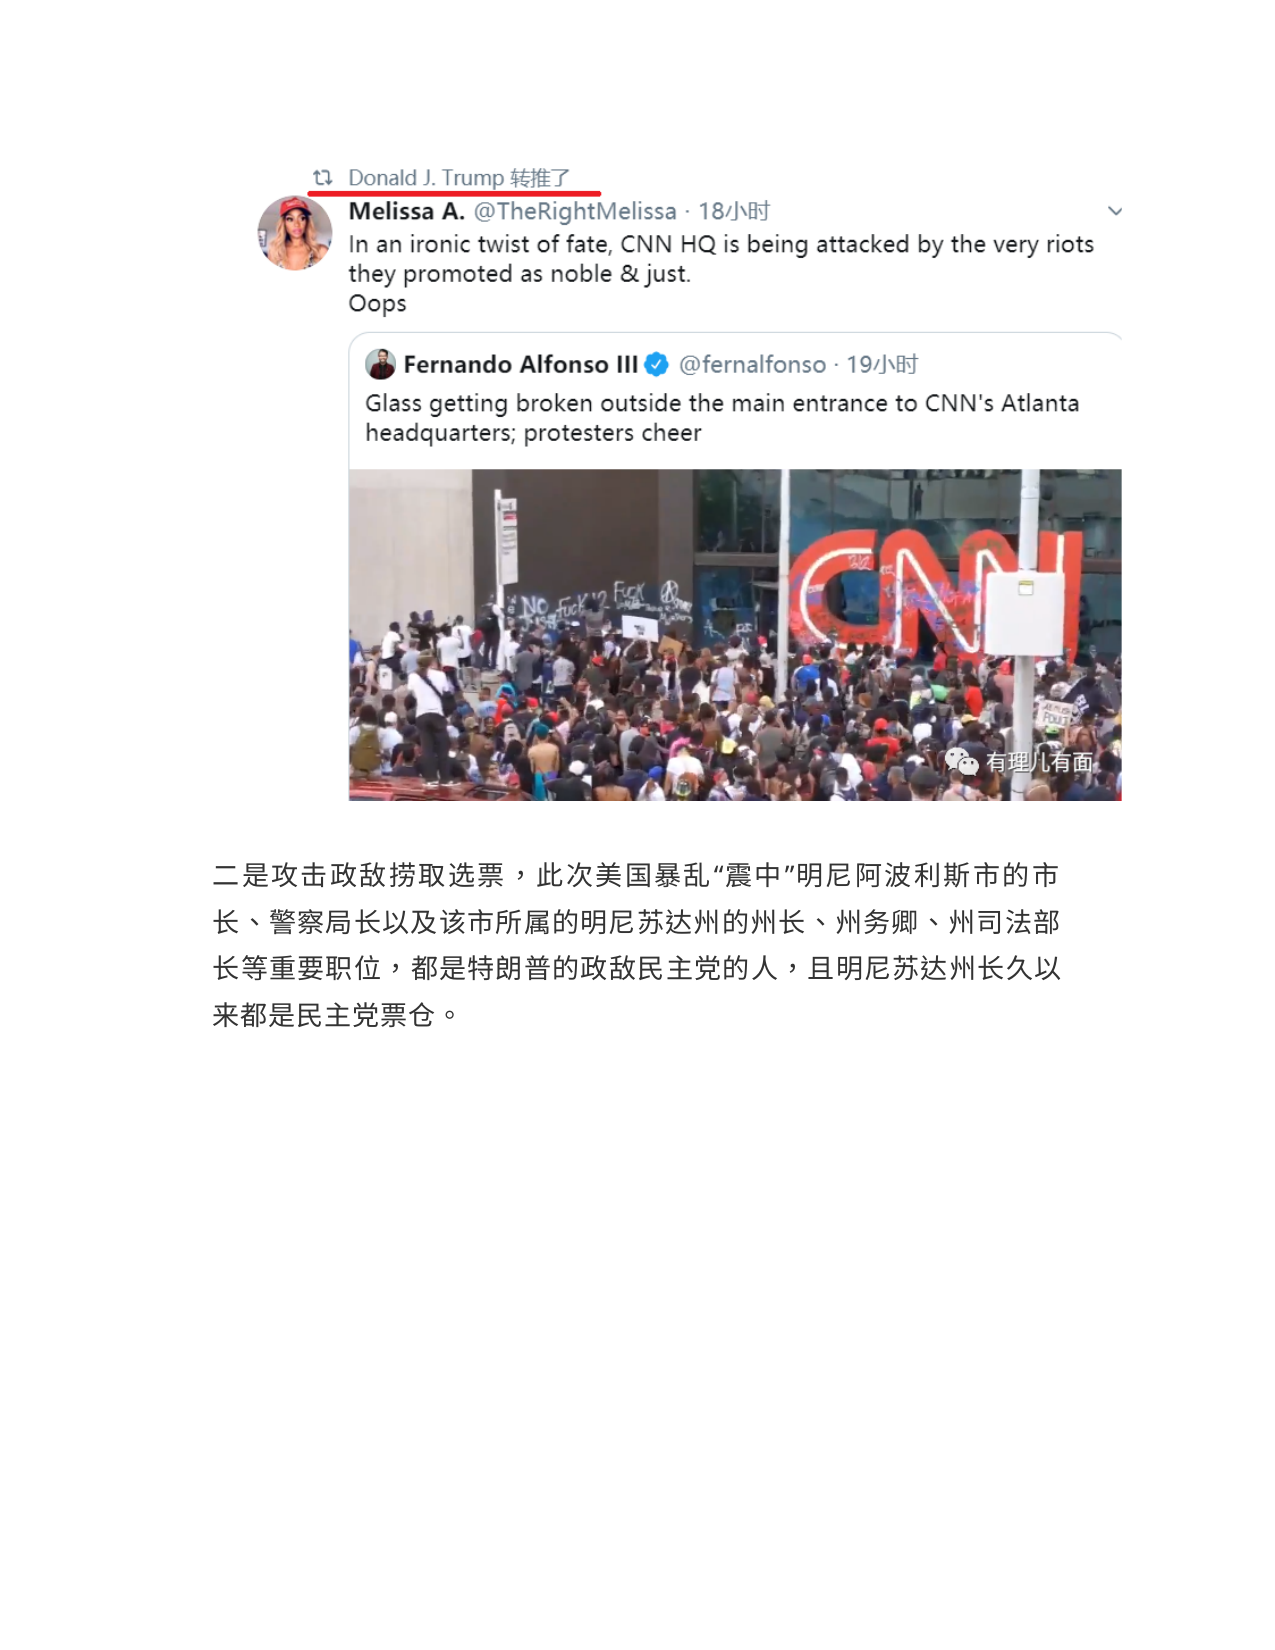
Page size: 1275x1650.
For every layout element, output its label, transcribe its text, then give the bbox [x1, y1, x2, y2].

text 二是攻击政敌捞取选票，此次美国暴乱“震中”明尼阿波利斯市的市长、警察局长以及该市所属的明尼苏达州的州长、州务卿、州司法部长等重要职位，都是特朗普的政敌民主党的人，且明尼苏达州长久以来都是民主党票仓。 [212, 847, 1062, 1033]
picture [244, 150, 1122, 801]
